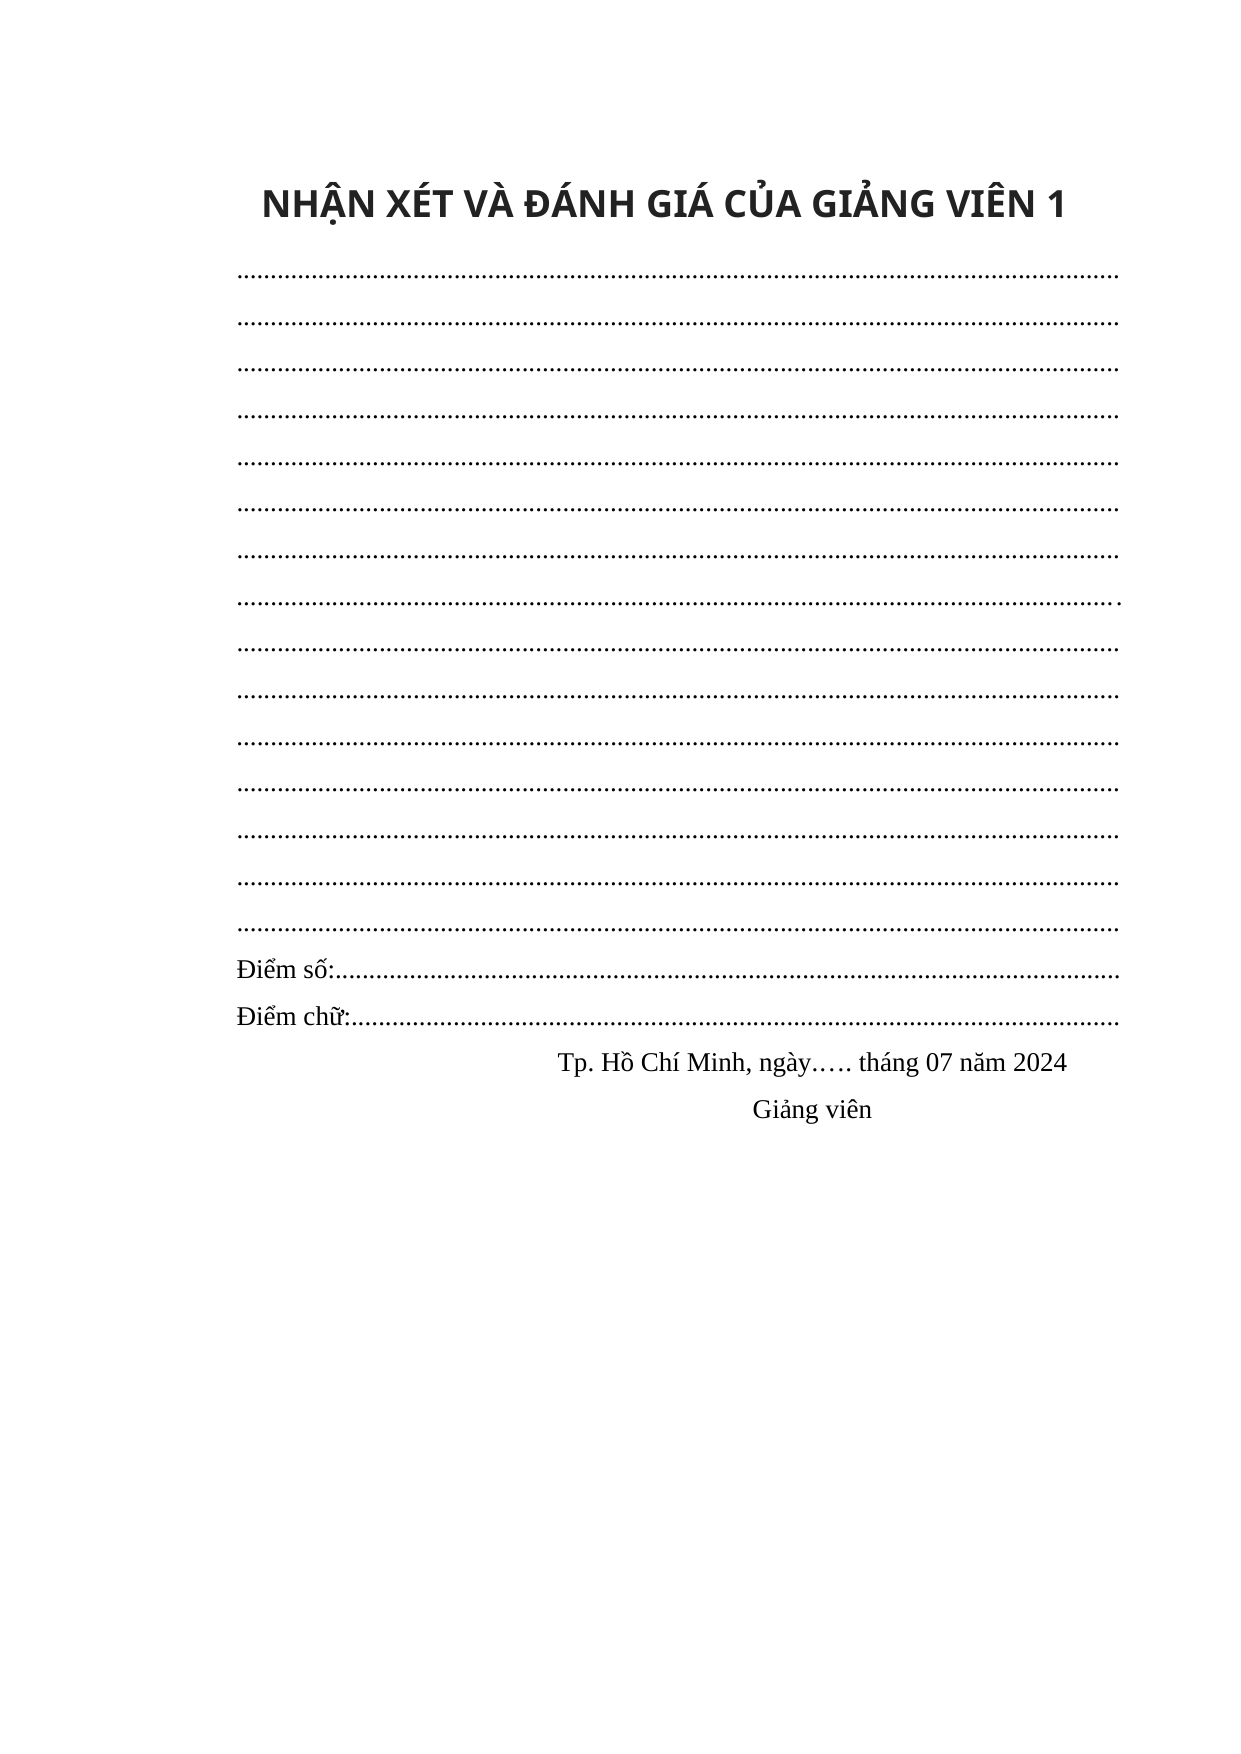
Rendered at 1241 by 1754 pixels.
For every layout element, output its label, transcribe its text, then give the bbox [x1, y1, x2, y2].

text . [236, 580, 1122, 611]
text . [236, 440, 1122, 471]
text . [236, 813, 1122, 844]
text . [236, 300, 1122, 331]
text . [236, 393, 1122, 424]
text . [236, 860, 1122, 891]
text . [236, 347, 1122, 378]
text Tp. Hồ Chí Minh, ngày.…. tháng 07 năm 2024 [236, 1047, 1122, 1078]
text Điểm số: [236, 953, 1122, 984]
text . [236, 627, 1122, 658]
text Giảng viên [236, 1093, 1122, 1124]
text . [236, 533, 1122, 564]
text . [236, 253, 1122, 284]
text . [236, 907, 1122, 938]
text . [236, 767, 1122, 798]
text Điểm chữ: [236, 1000, 1122, 1031]
text NHẬN XÉT VÀ ĐÁNH GIÁ CỦA GIẢNG VIÊN 1 [207, 177, 1122, 228]
text . [236, 487, 1122, 518]
